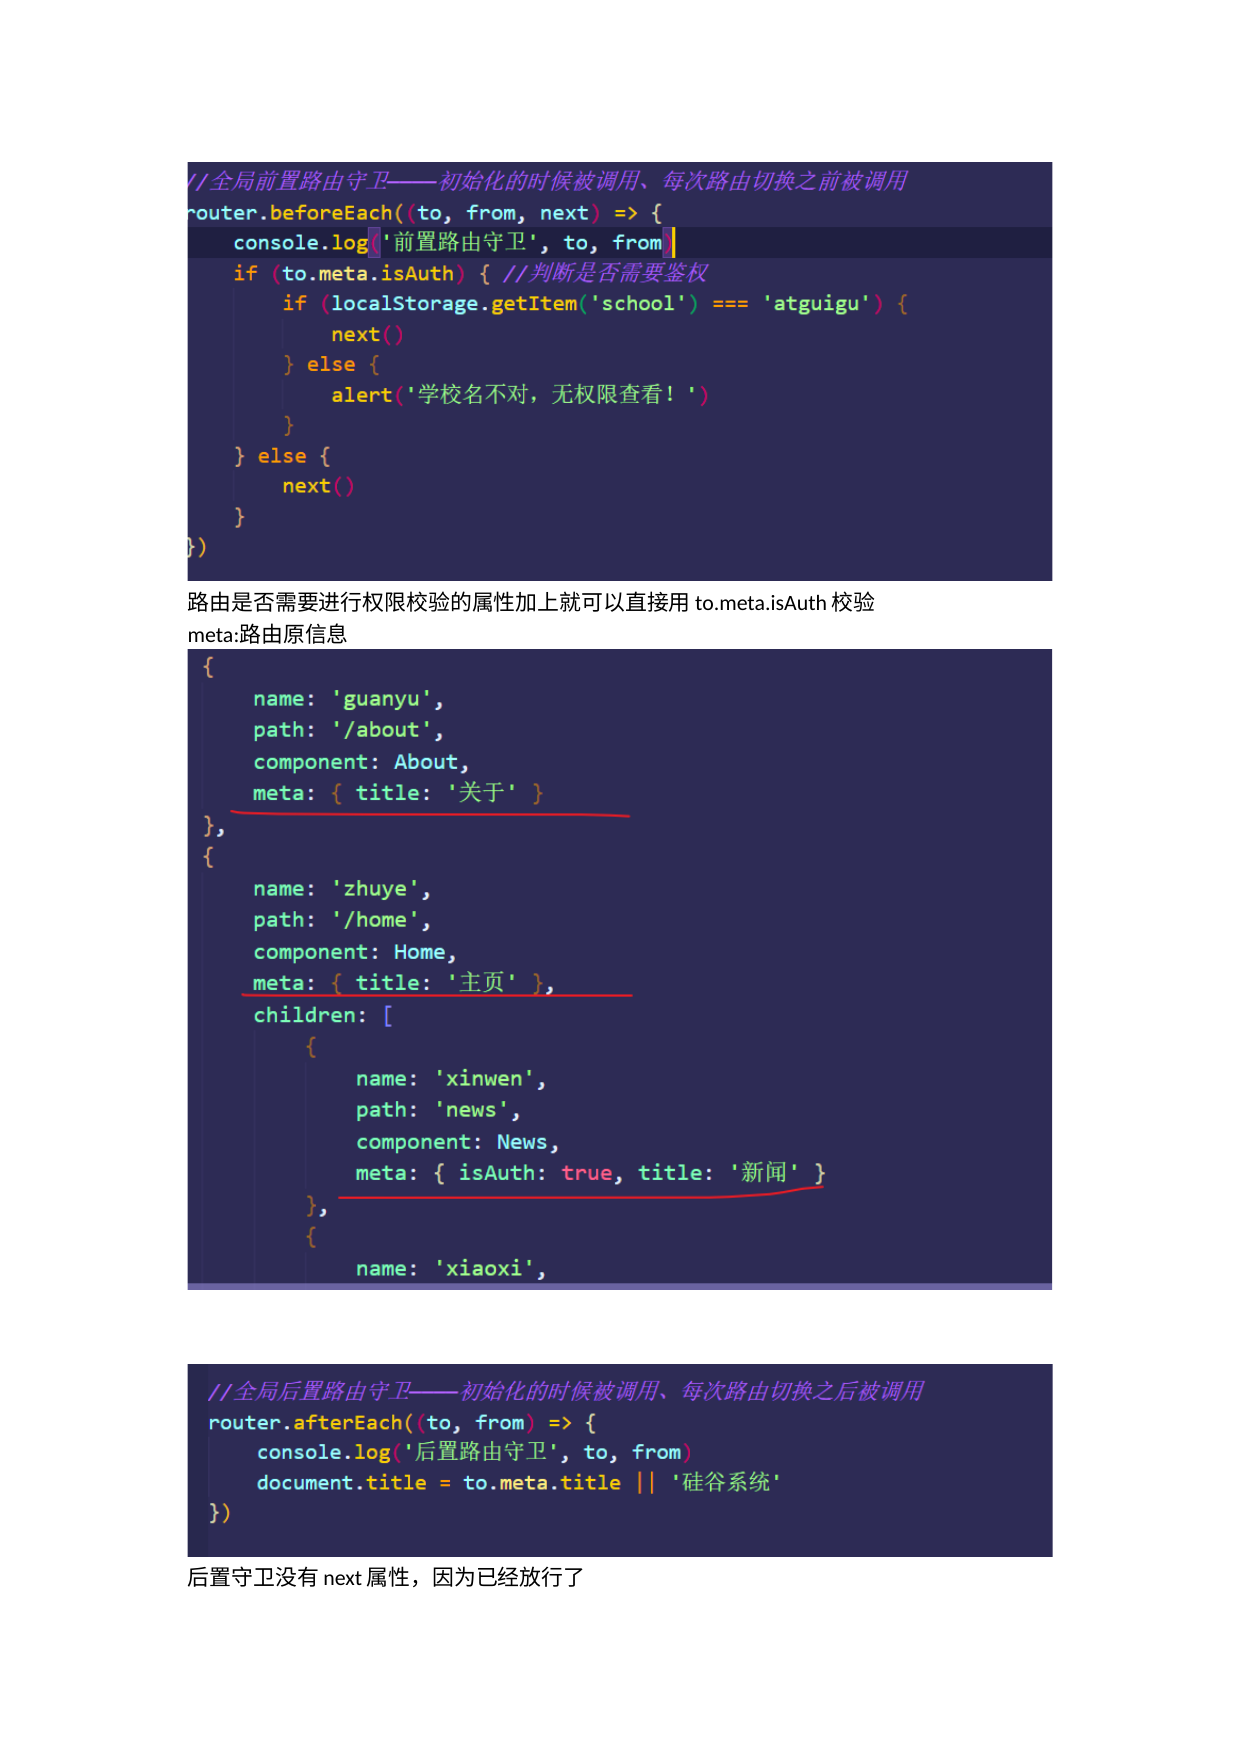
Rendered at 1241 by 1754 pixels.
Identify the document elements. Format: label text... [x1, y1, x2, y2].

text meta:路由原信息 [187, 617, 1053, 649]
picture [187, 1364, 1053, 1557]
text 路由是否需要进行权限校验的属性加上就可以直接用to.meta.isAuth校验 [187, 584, 1053, 617]
text 后置守卫没有next属性，因为已经放行了 [187, 1559, 1053, 1592]
picture [187, 649, 1053, 1290]
picture [187, 162, 1053, 581]
